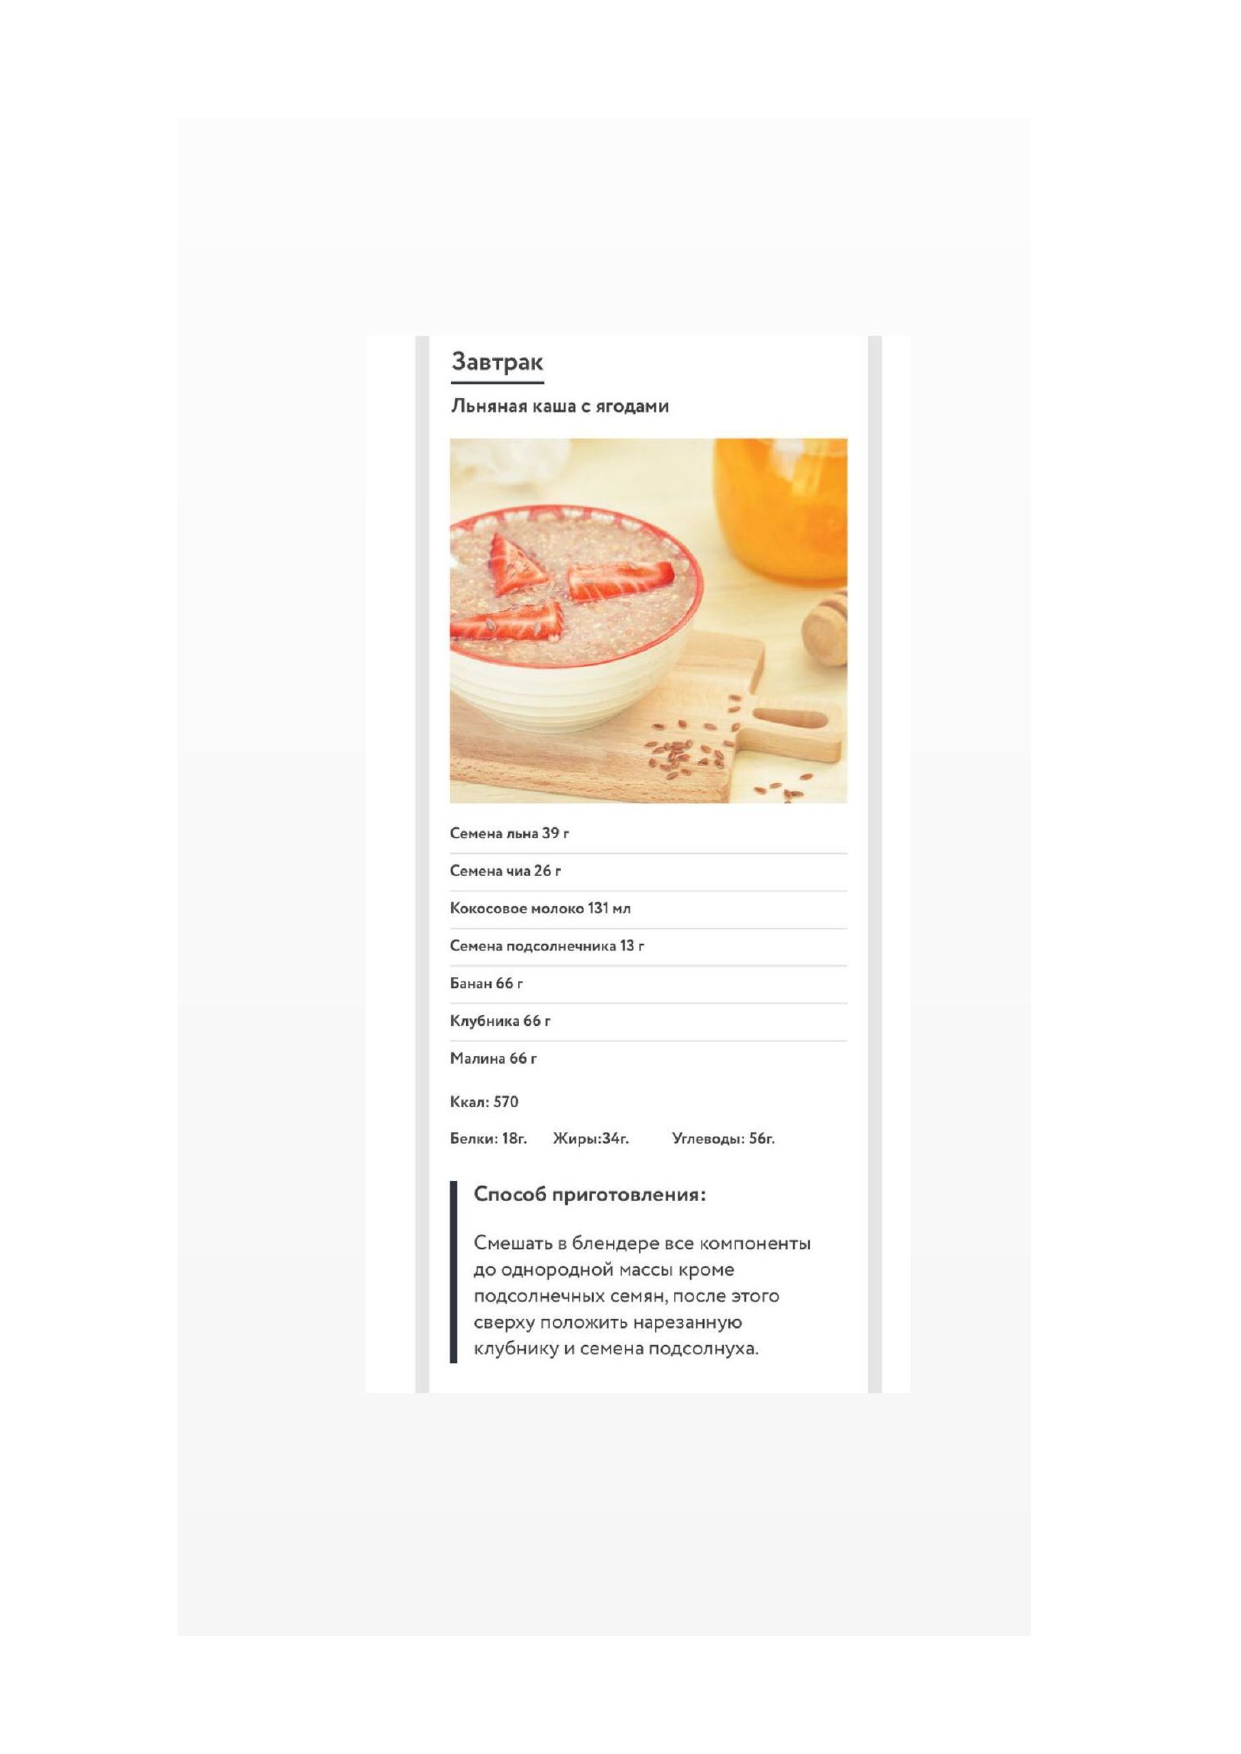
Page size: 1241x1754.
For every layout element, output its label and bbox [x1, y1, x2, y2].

picture [177, 118, 1032, 1636]
